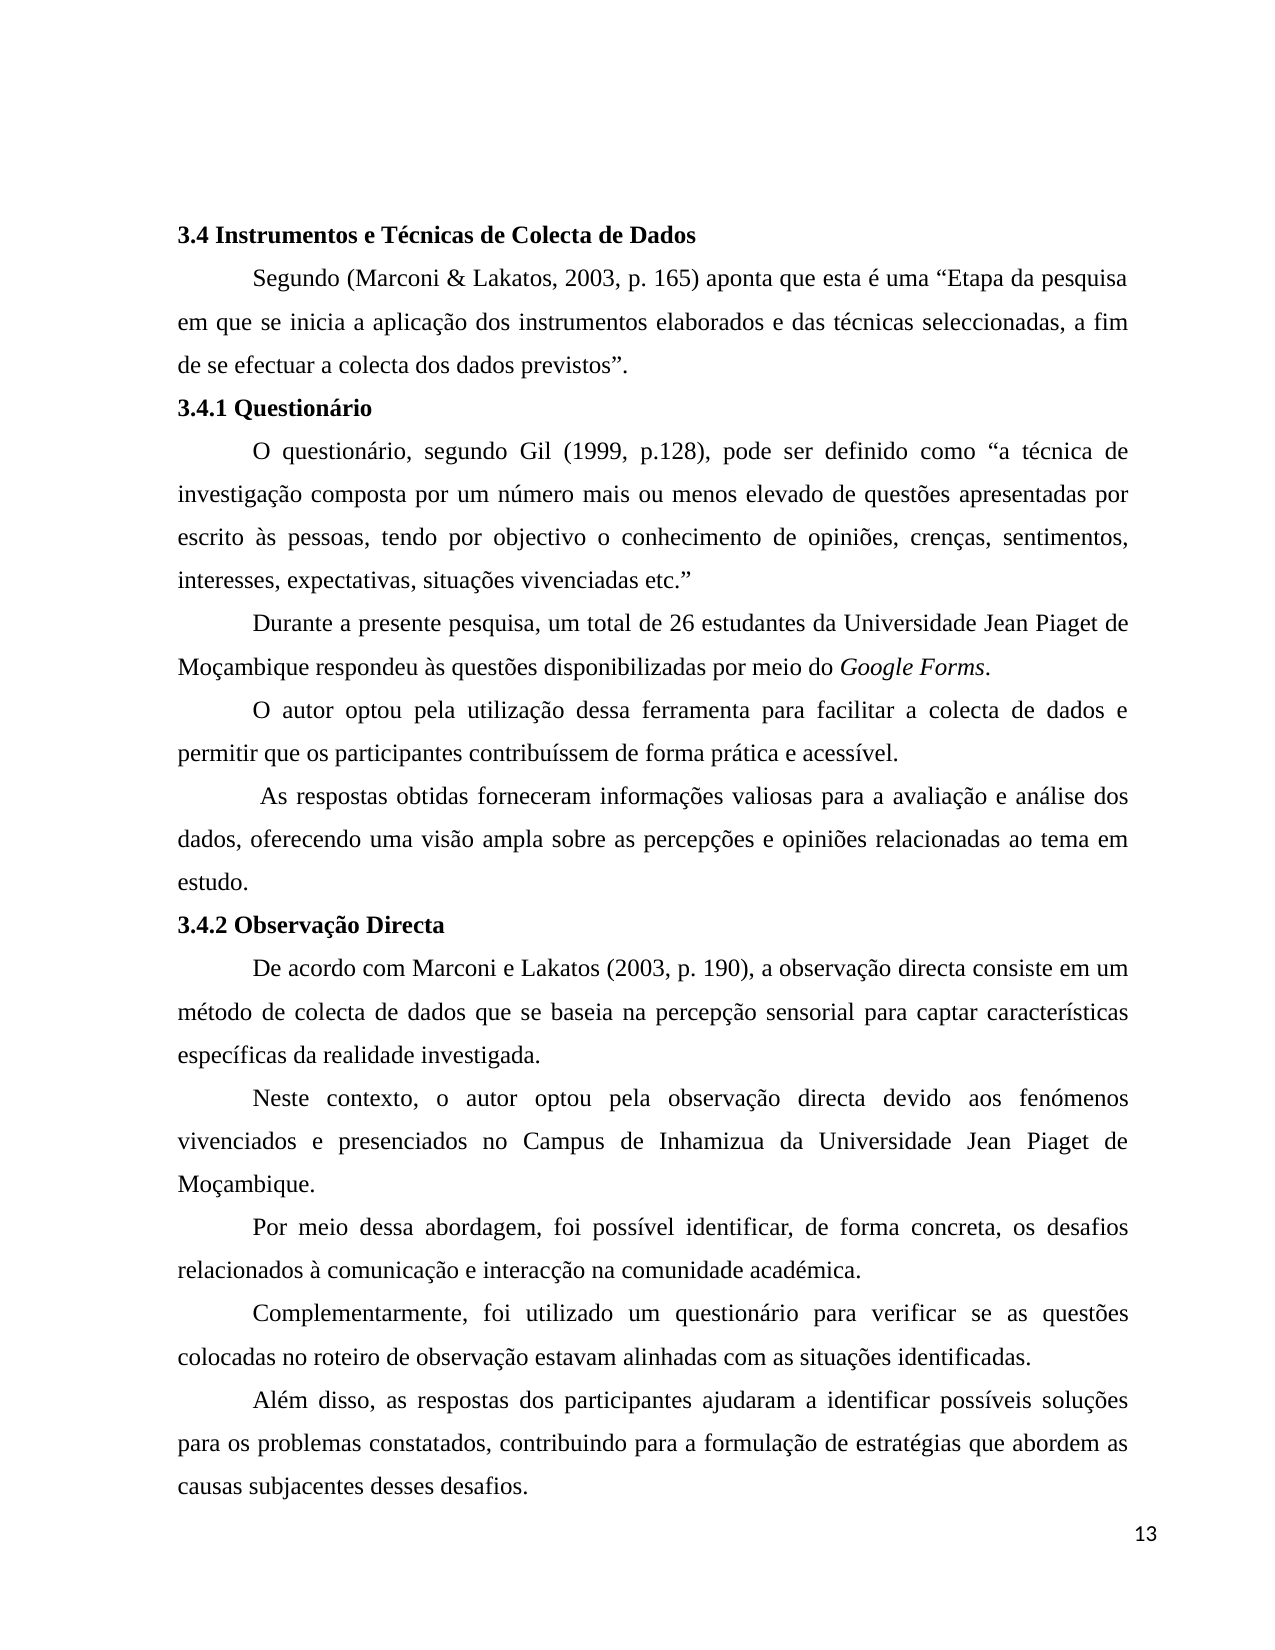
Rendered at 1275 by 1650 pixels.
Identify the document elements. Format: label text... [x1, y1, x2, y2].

text Neste contexto, o autor optou pela observação directa devido aos fenómenos vivenciados e presenciados no Campus de Inhamizua da Universidade Jean Piaget de Moçambique. [177, 1083, 1129, 1198]
subtitle 3.4.2 Observação Directa [177, 910, 1157, 939]
subtitle 3.4.1 Questionário [177, 393, 1157, 422]
subtitle 3.4 Instrumentos e Técnicas de Colecta de Dados [177, 220, 1157, 249]
text De acordo com Marconi e Lakatos (2003, p. 190), a observação directa consiste em um método de colecta de dados que se baseia na percepção sensorial para captar características específicas da realidade investigada. [177, 953, 1129, 1068]
text Durante a presente pesquisa, um total de 26 estudantes da Universidade Jean Piaget de Moçambique respondeu às questões disponibilizadas por meio do Google Forms. [177, 608, 1129, 680]
text Segundo (Marconi & Lakatos, 2003, p. 165) aponta que esta é uma “Etapa da pesquisa em que se inicia a aplicação dos instrumentos elaborados e das técnicas seleccionadas, a fim de se efectuar a colecta dos dados previstos”. [177, 263, 1129, 378]
text O questionário, segundo Gil (1999, p.128), pode ser definido como “a técnica de investigação composta por um número mais ou menos elevado de questões apresentadas por escrito às pessoas, tendo por objectivo o conhecimento de opiniões, crenças, sentimentos, interesses, expectativas, situações vivenciadas etc.” [177, 436, 1129, 594]
text Por meio dessa abordagem, foi possível identificar, de forma concreta, os desafios relacionados à comunicação e interacção na comunidade académica. [177, 1212, 1129, 1284]
text O autor optou pela utilização dessa ferramenta para facilitar a colecta de dados e permitir que os participantes contribuíssem de forma prática e acessível. [177, 695, 1129, 767]
text As respostas obtidas forneceram informações valiosas para a avaliação e análise dos dados, oferecendo uma visão ampla sobre as percepções e opiniões relacionadas ao tema em estudo. [177, 781, 1129, 896]
text Complementarmente, foi utilizado um questionário para verificar se as questões colocadas no roteiro de observação estavam alinhadas com as situações identificadas. [177, 1298, 1129, 1370]
text Além disso, as respostas dos participantes ajudaram a identificar possíveis soluções para os problemas constatados, contribuindo para a formulação de estratégias que abordem as causas subjacentes desses desafios. [177, 1385, 1129, 1500]
